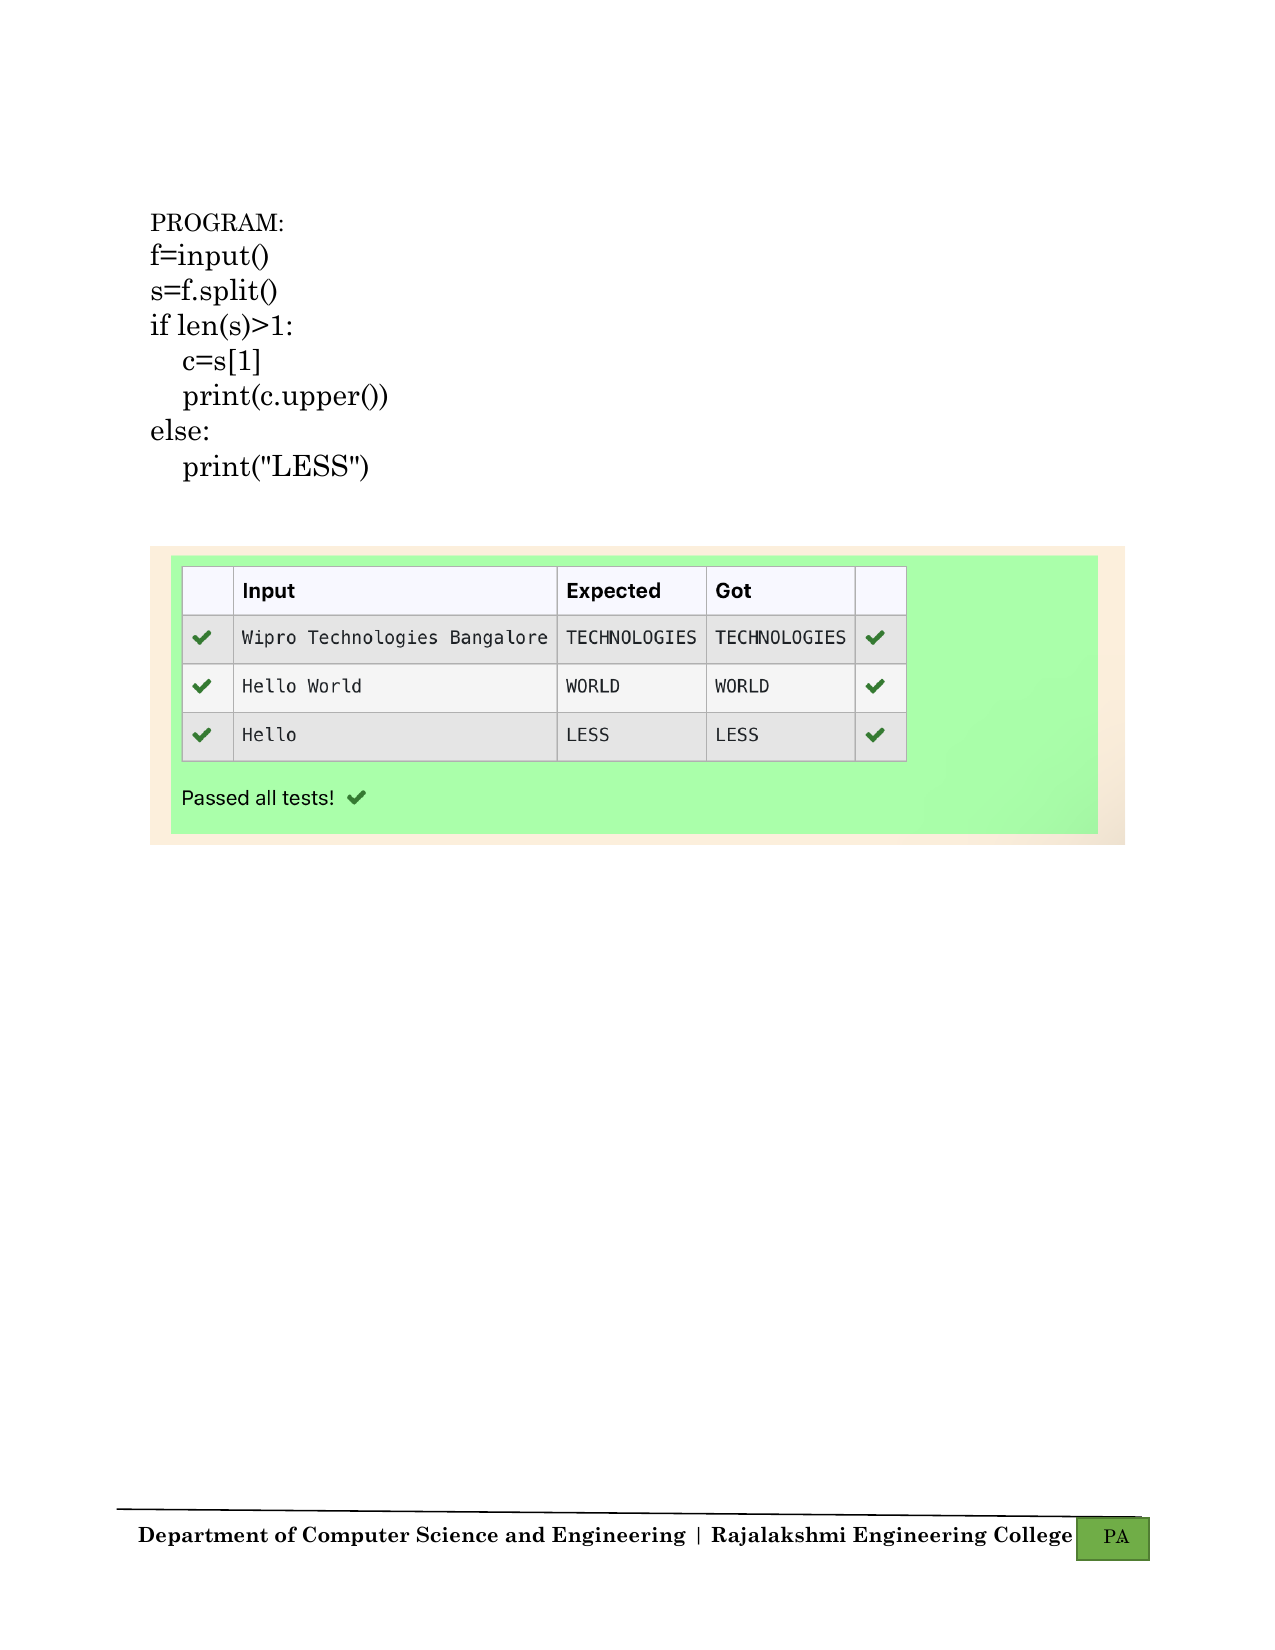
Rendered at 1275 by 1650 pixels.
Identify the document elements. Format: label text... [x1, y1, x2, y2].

text if len(s)>1: [150, 307, 1125, 342]
text c=s[1] [150, 342, 1125, 377]
picture [150, 546, 1125, 845]
text s=f.split() [150, 272, 1125, 307]
text PROGRAM: [150, 208, 1125, 237]
text print("LESS") [150, 447, 1125, 482]
text f=input() [150, 237, 1125, 272]
text else: [150, 412, 1125, 447]
text print(c.upper()) [150, 377, 1125, 412]
